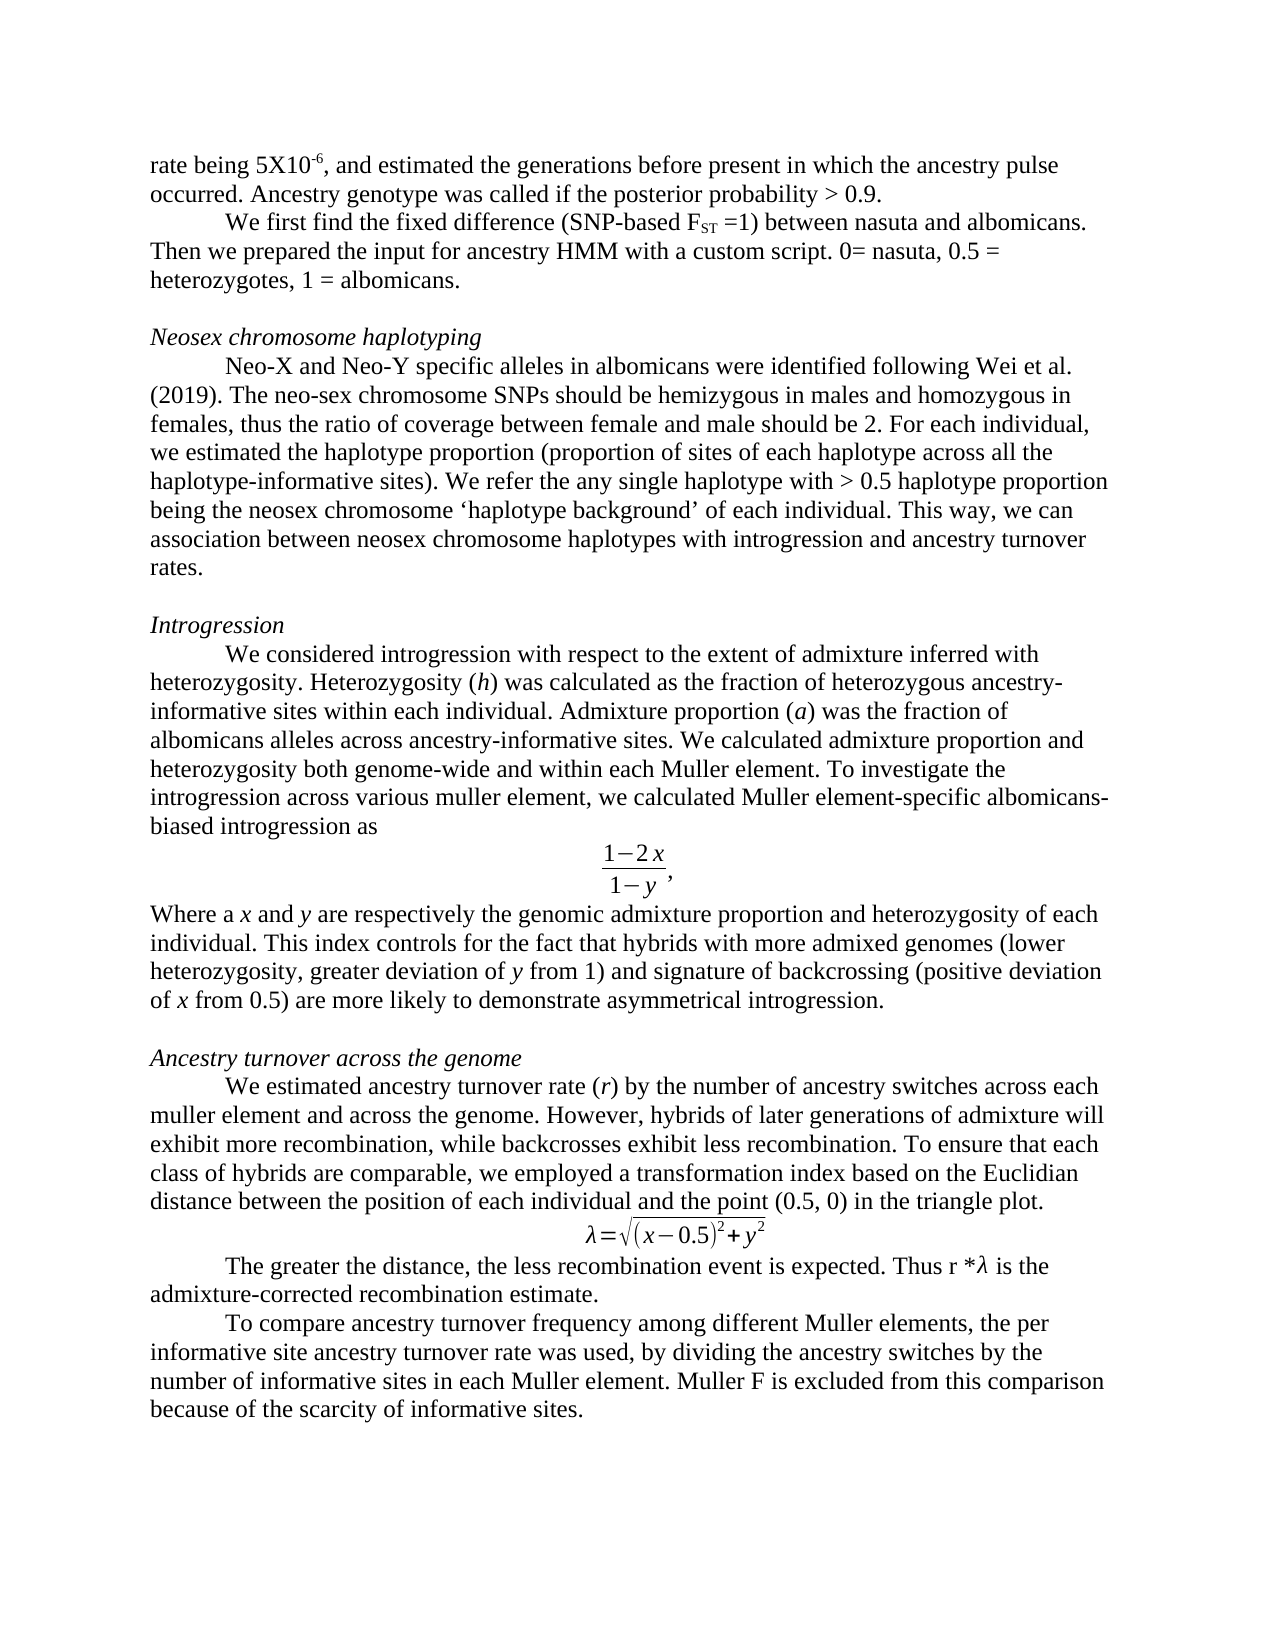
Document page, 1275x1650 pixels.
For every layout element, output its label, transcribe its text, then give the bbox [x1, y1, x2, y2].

text Introgression [150, 610, 1125, 639]
text , [150, 840, 1125, 899]
text We considered introgression with respect to the extent of admixture inferred with heterozygosity. Heterozygosity (h) was calculated as the fraction of heterozygous ancestry-informative sites within each individual. Admixture proportion (a) was the fraction of albomicans alleles across ancestry-informative sites. We calculated admixture proportion and heterozygosity both genome-wide and within each Muller element. To investigate the introgression across various muller element, we calculated Muller element-specific albomicans-biased introgression as [150, 639, 1125, 840]
text To compare ancestry turnover frequency among different Muller elements, the per informative site ancestry turnover rate was used, by dividing the ancestry switches by the number of informative sites in each Muller element. Muller F is excluded from this comparison because of the scarcity of informative sites. [150, 1308, 1125, 1423]
text Where a x and y are respectively the genomic admixture proportion and heterozygosity of each individual. This index controls for the fact that hybrids with more admixed genomes (lower heterozygosity, greater deviation of y from 1) and signature of backcrossing (positive deviation of x from 0.5) are more likely to demonstrate asymmetrical introgression. [150, 899, 1125, 1014]
text We estimated ancestry turnover rate (r) by the number of ancestry switches across each muller element and across the genome. However, hybrids of later generations of admixture will exhibit more recombination, while backcrosses exhibit less recombination. To ensure that each class of hybrids are comparable, we employed a transformation index based on the Euclidian distance between the position of each individual and the point (0.5, 0) in the triangle plot. [150, 1071, 1125, 1215]
text Ancestry turnover across the genome [150, 1043, 1125, 1071]
text Neosex chromosome haplotyping [150, 322, 1125, 351]
text The greater the distance, the less recombination event is expected. Thus r * is the admixture-corrected recombination estimate. [150, 1251, 1125, 1308]
text Neo-X and Neo-Y specific alleles in albomicans were identified following Wei et al. (2019). The neo-sex chromosome SNPs should be hemizygous in males and homozygous in females, thus the ratio of coverage between female and male should be 2. For each individual, we estimated the haplotype proportion (proportion of sites of each haplotype across all the haplotype-informative sites). We refer the any single haplotype with > 0.5 haplotype proportion being the neosex chromosome ‘haplotype background’ of each individual. This way, we can association between neosex chromosome haplotypes with introgression and ancestry turnover rates. [150, 351, 1125, 581]
text We first find the fixed difference (SNP-based FST =1) between nasuta and albomicans. Then we prepared the input for ancestry HMM with a custom script. 0= nasuta, 0.5 = heterozygotes, 1 = albomicans. [150, 207, 1125, 294]
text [150, 150, 1125, 207]
